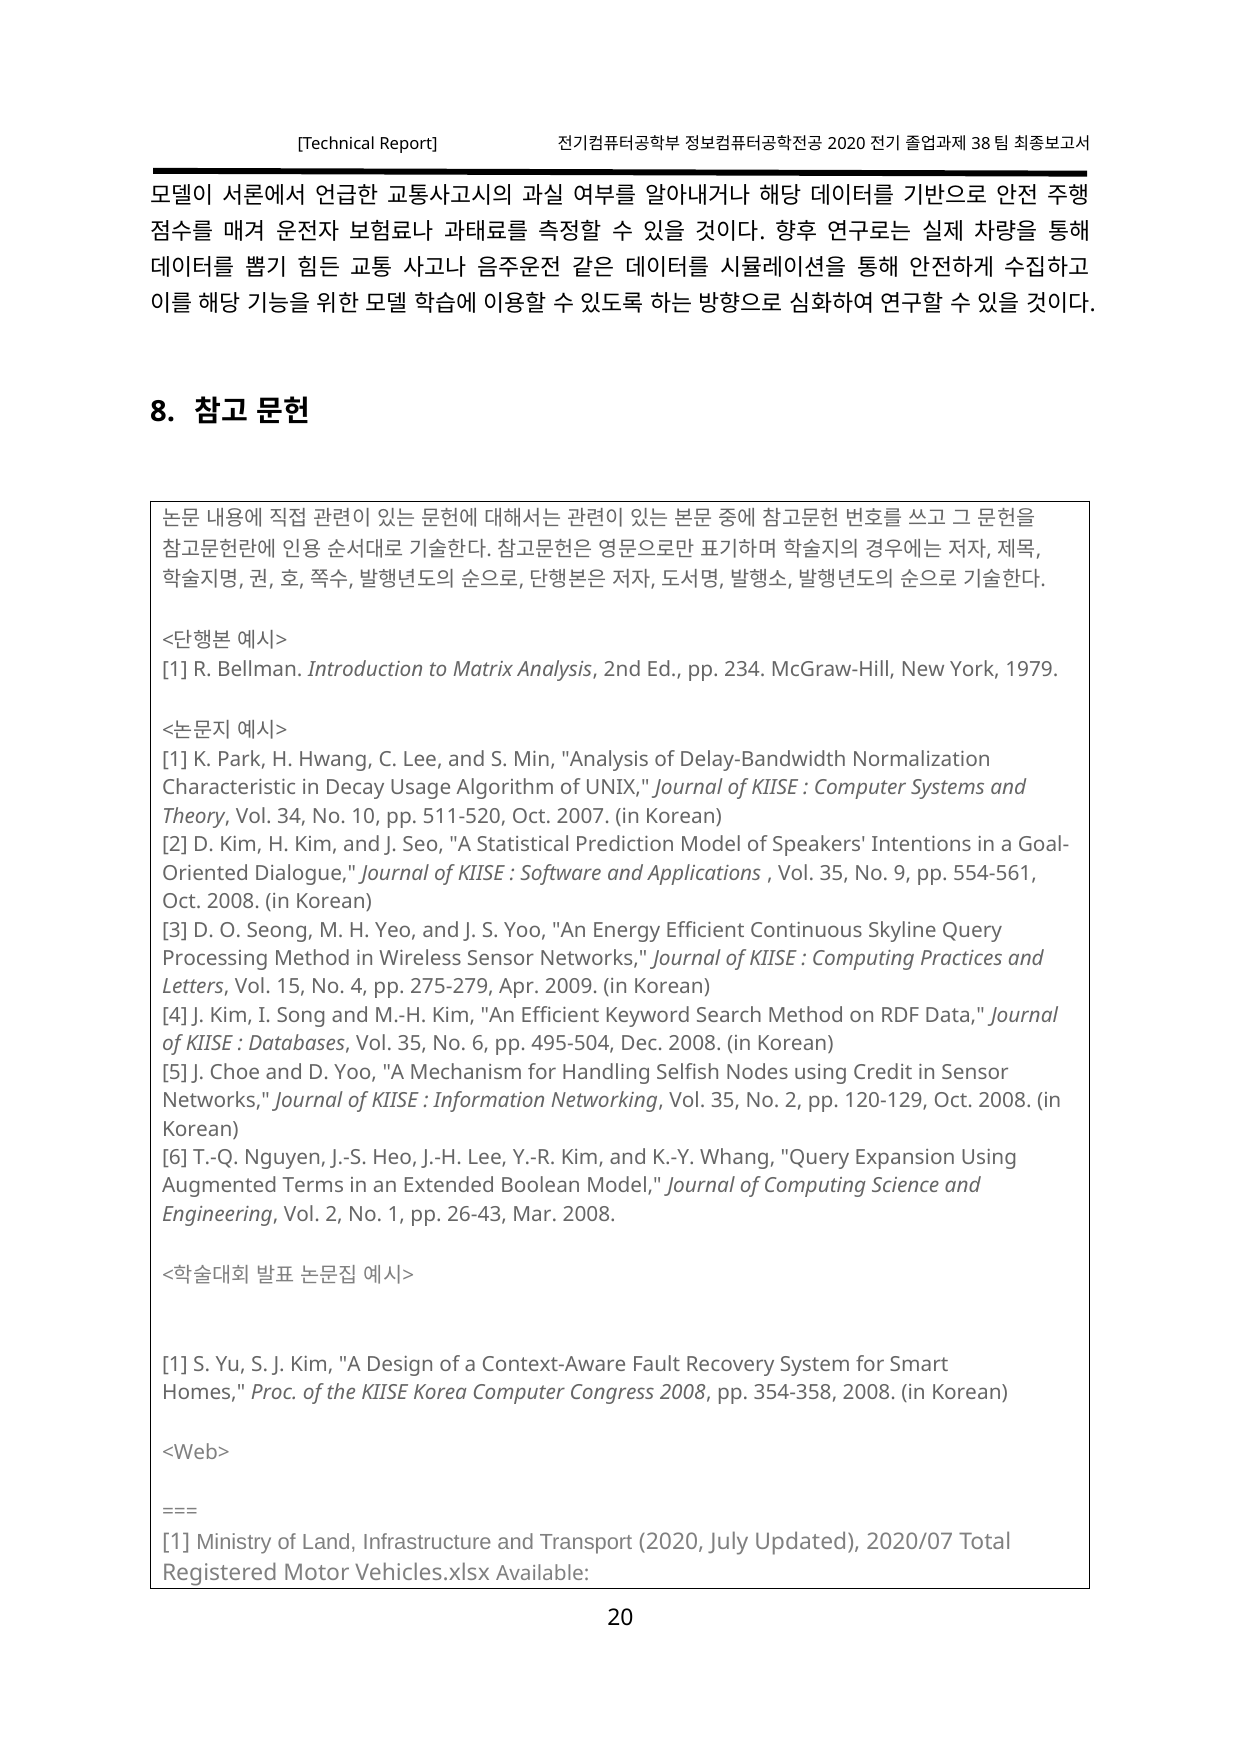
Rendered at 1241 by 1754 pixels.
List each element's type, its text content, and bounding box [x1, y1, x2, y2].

subtitle 참고 문헌 [150, 388, 1090, 430]
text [150, 177, 1090, 318]
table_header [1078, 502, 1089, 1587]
